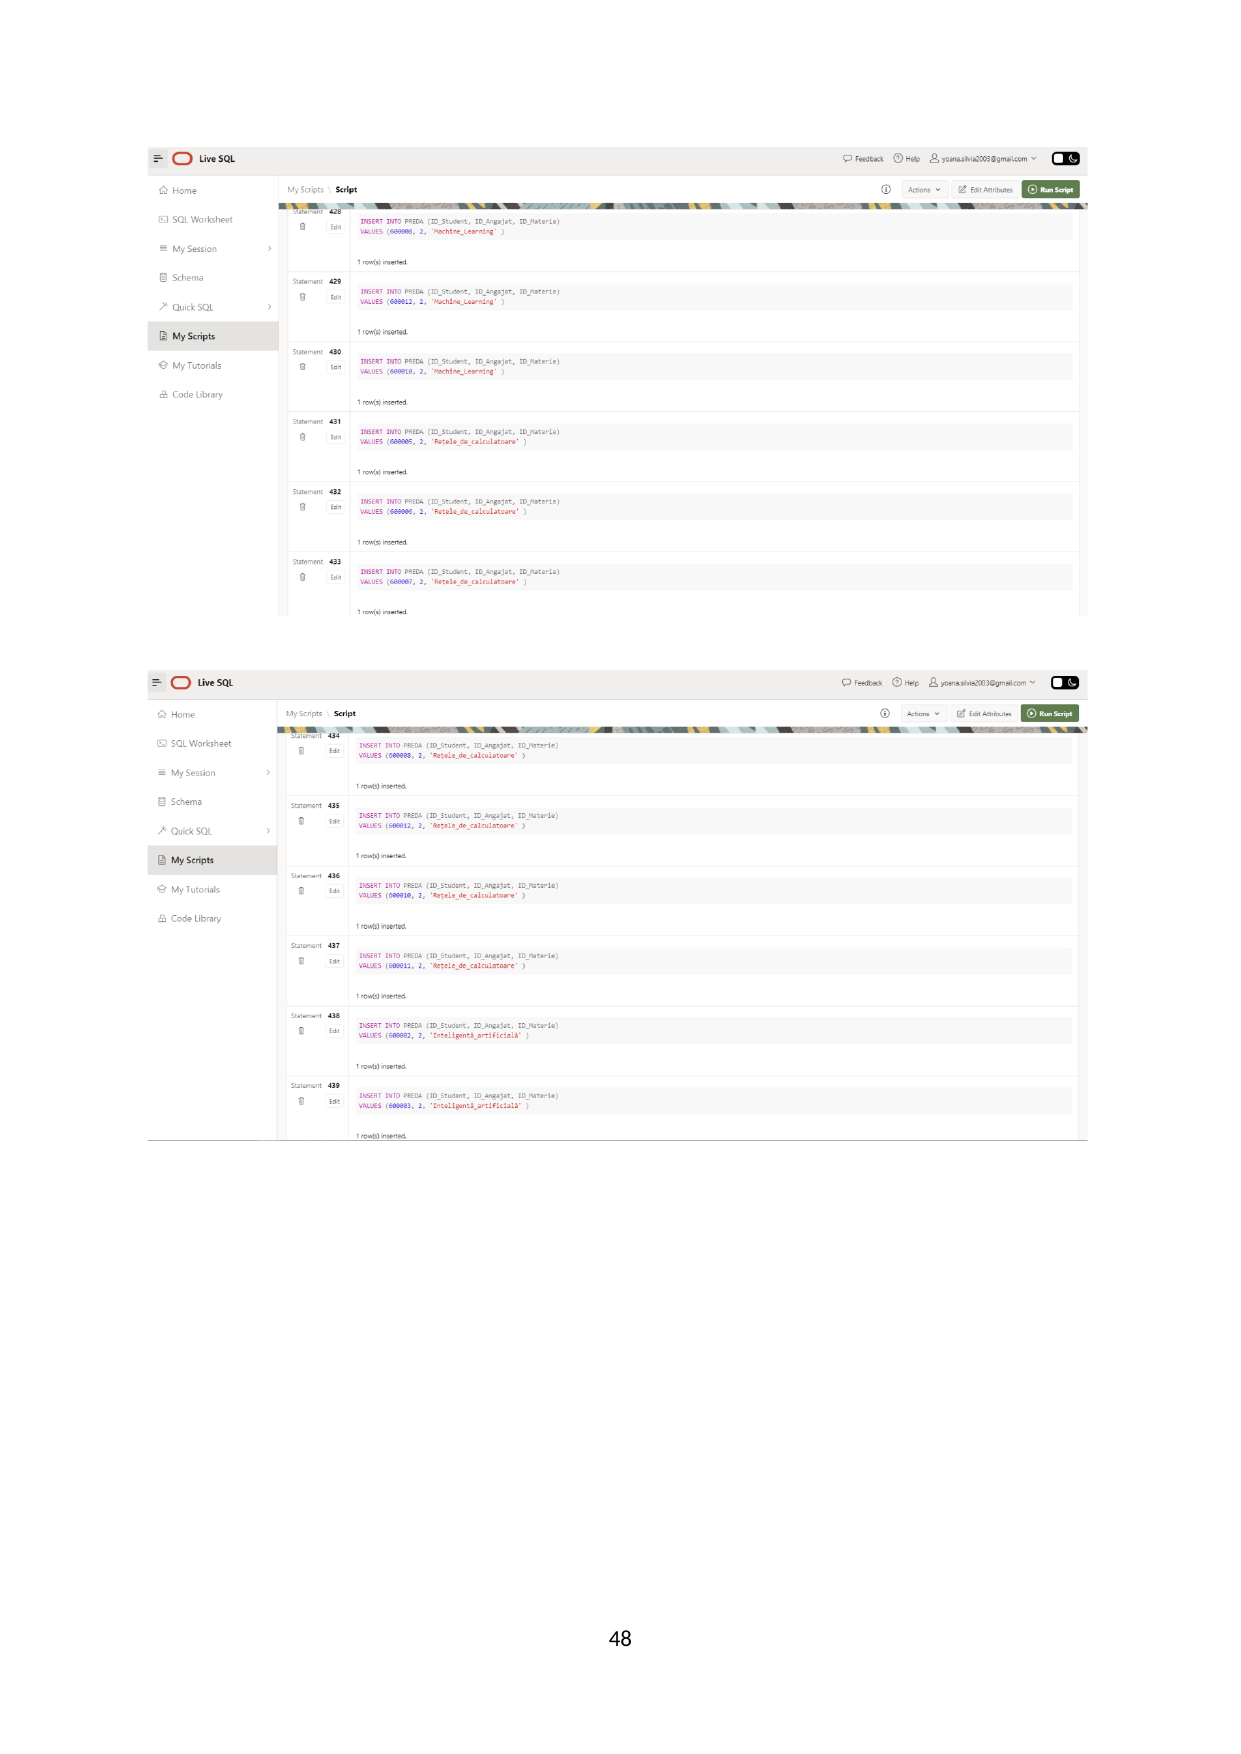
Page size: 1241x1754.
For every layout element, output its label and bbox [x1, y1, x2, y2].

picture [147, 147, 1088, 616]
picture [147, 670, 1088, 1141]
